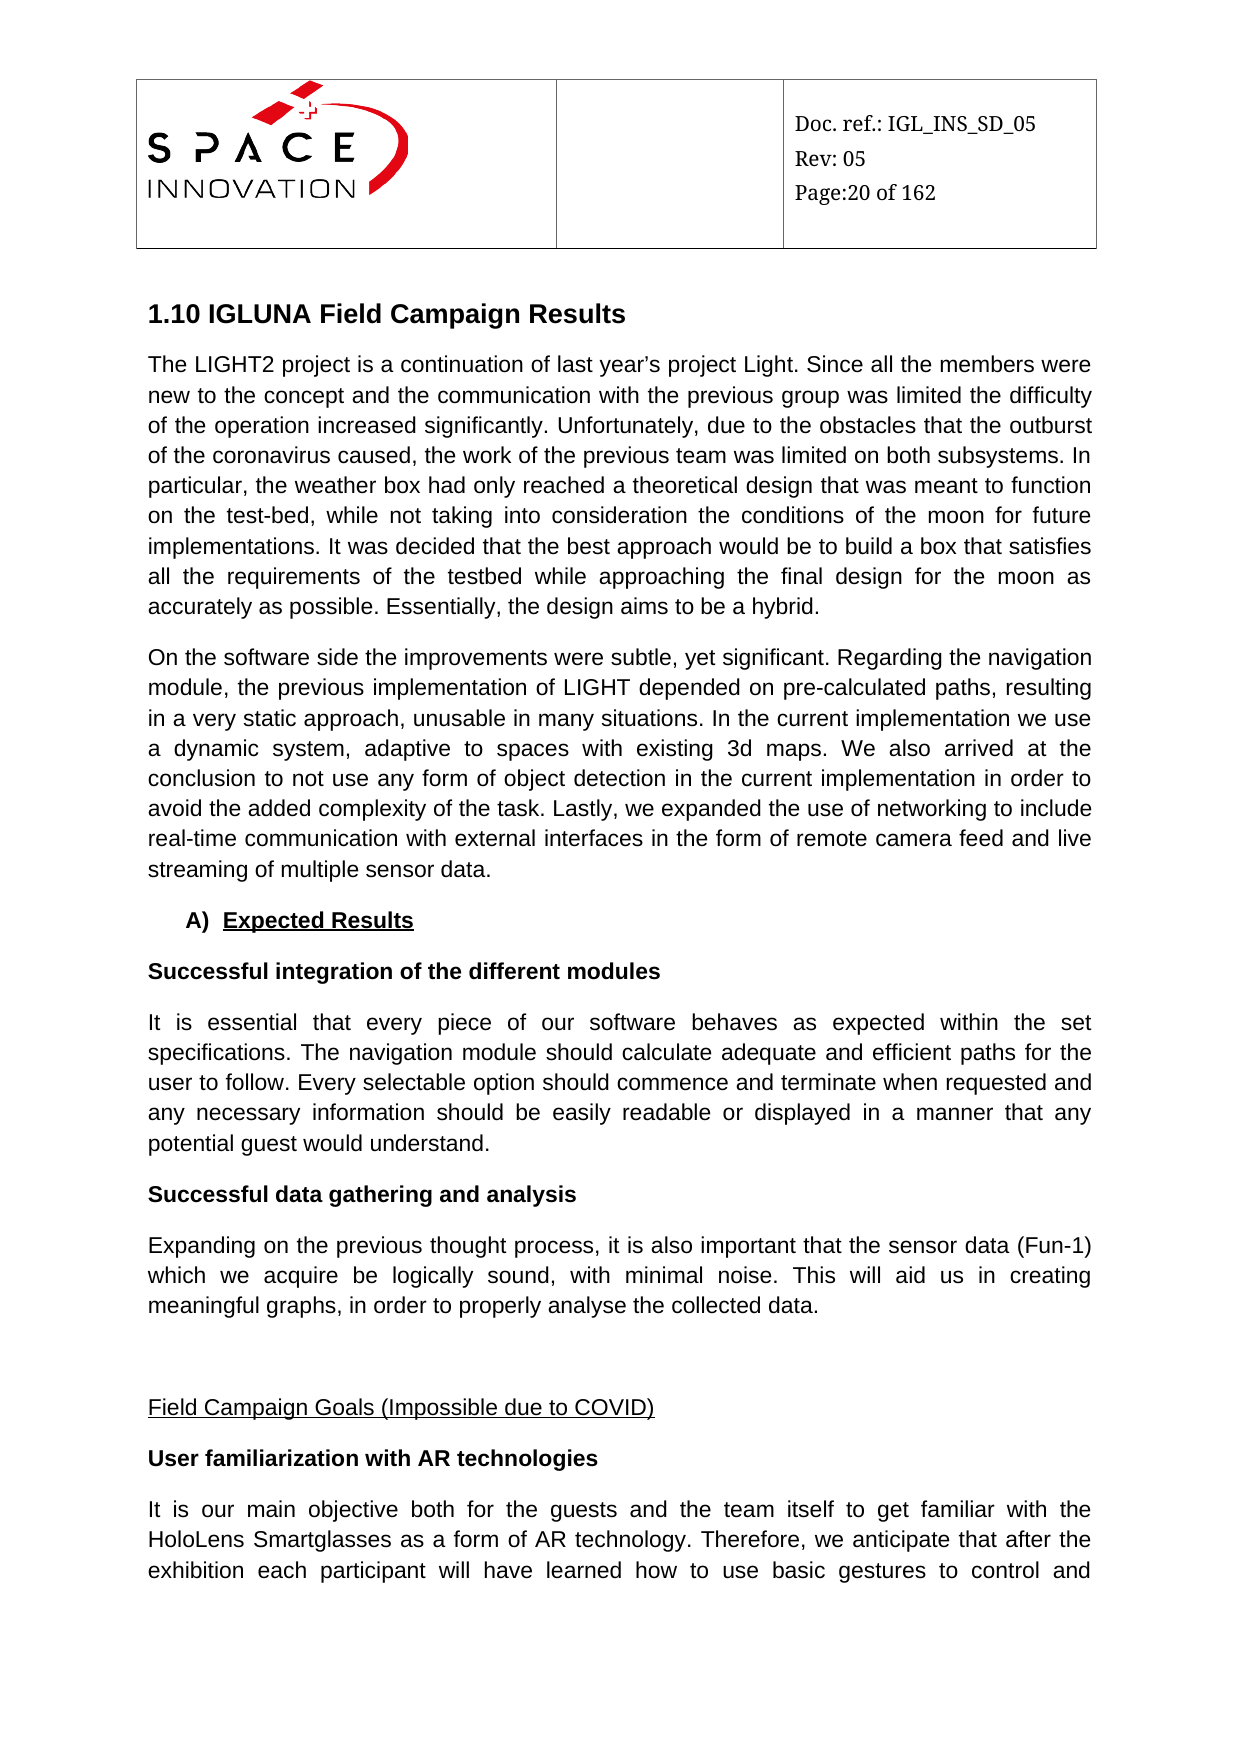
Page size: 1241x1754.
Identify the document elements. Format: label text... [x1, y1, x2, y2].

text Successful integration of the different modules [148, 958, 1093, 984]
subtitle IGLUNA Field Campaign Results [148, 298, 1093, 329]
text Expanding on the previous thought process, it is also important that the sensor data (Fun-1) which we acquire be logically sound, with minimal noise. This will aid us in creating meaningful graphs, in order to properly analyse the collected data. [148, 1232, 1093, 1318]
list Expected Results [185, 907, 1093, 933]
picture [148, 80, 408, 198]
text Successful data gathering and analysis [148, 1181, 1093, 1207]
text On the software side the improvements were subtle, yet significant. Regarding the navigation module, the previous implementation of LIGHT depended on pre-calculated paths, resulting in a very static approach, unusable in many situations. In the current implementation we use a dynamic system, adaptive to spaces with existing 3d maps. We also arrived at the conclusion to not use any form of object detection in the current implementation in order to avoid the added complexity of the task. Lastly, we expanded the use of networking to include real-time communication with external interfaces in the form of remote camera feed and live streaming of multiple sensor data. [148, 644, 1093, 882]
text It is essential that every piece of our software behaves as expected within the set specifications. The navigation module should calculate adequate and efficient paths for the user to follow. Every selectable option should commence and terminate when requested and any necessary information should be easily readable or displayed in a manner that any potential guest would understand. [148, 1009, 1093, 1156]
text Field Campaign Goals (Impossible due to COVID) [148, 1394, 1093, 1421]
text User familiarization with AR technologies [148, 1445, 1093, 1472]
text The LIGHT2 project is a continuation of last year’s project Light. Since all the members were new to the concept and the communication with the previous group was limited the difficulty of the operation increased significantly. Unfortunately, due to the obstacles that the outburst of the coronavirus caused, the work of the previous team was limited on both subsystems. In particular, the weather box had only reached a theoretical design that was meant to function on the test-bed, while not taking into consideration the conditions of the moon for future implementations. It was decided that the best approach would be to build a box that satisfies all the requirements of the testbed while approaching the final design for the moon as accurately as possible. Essentially, the design aims to be a hybrid. [148, 351, 1093, 619]
